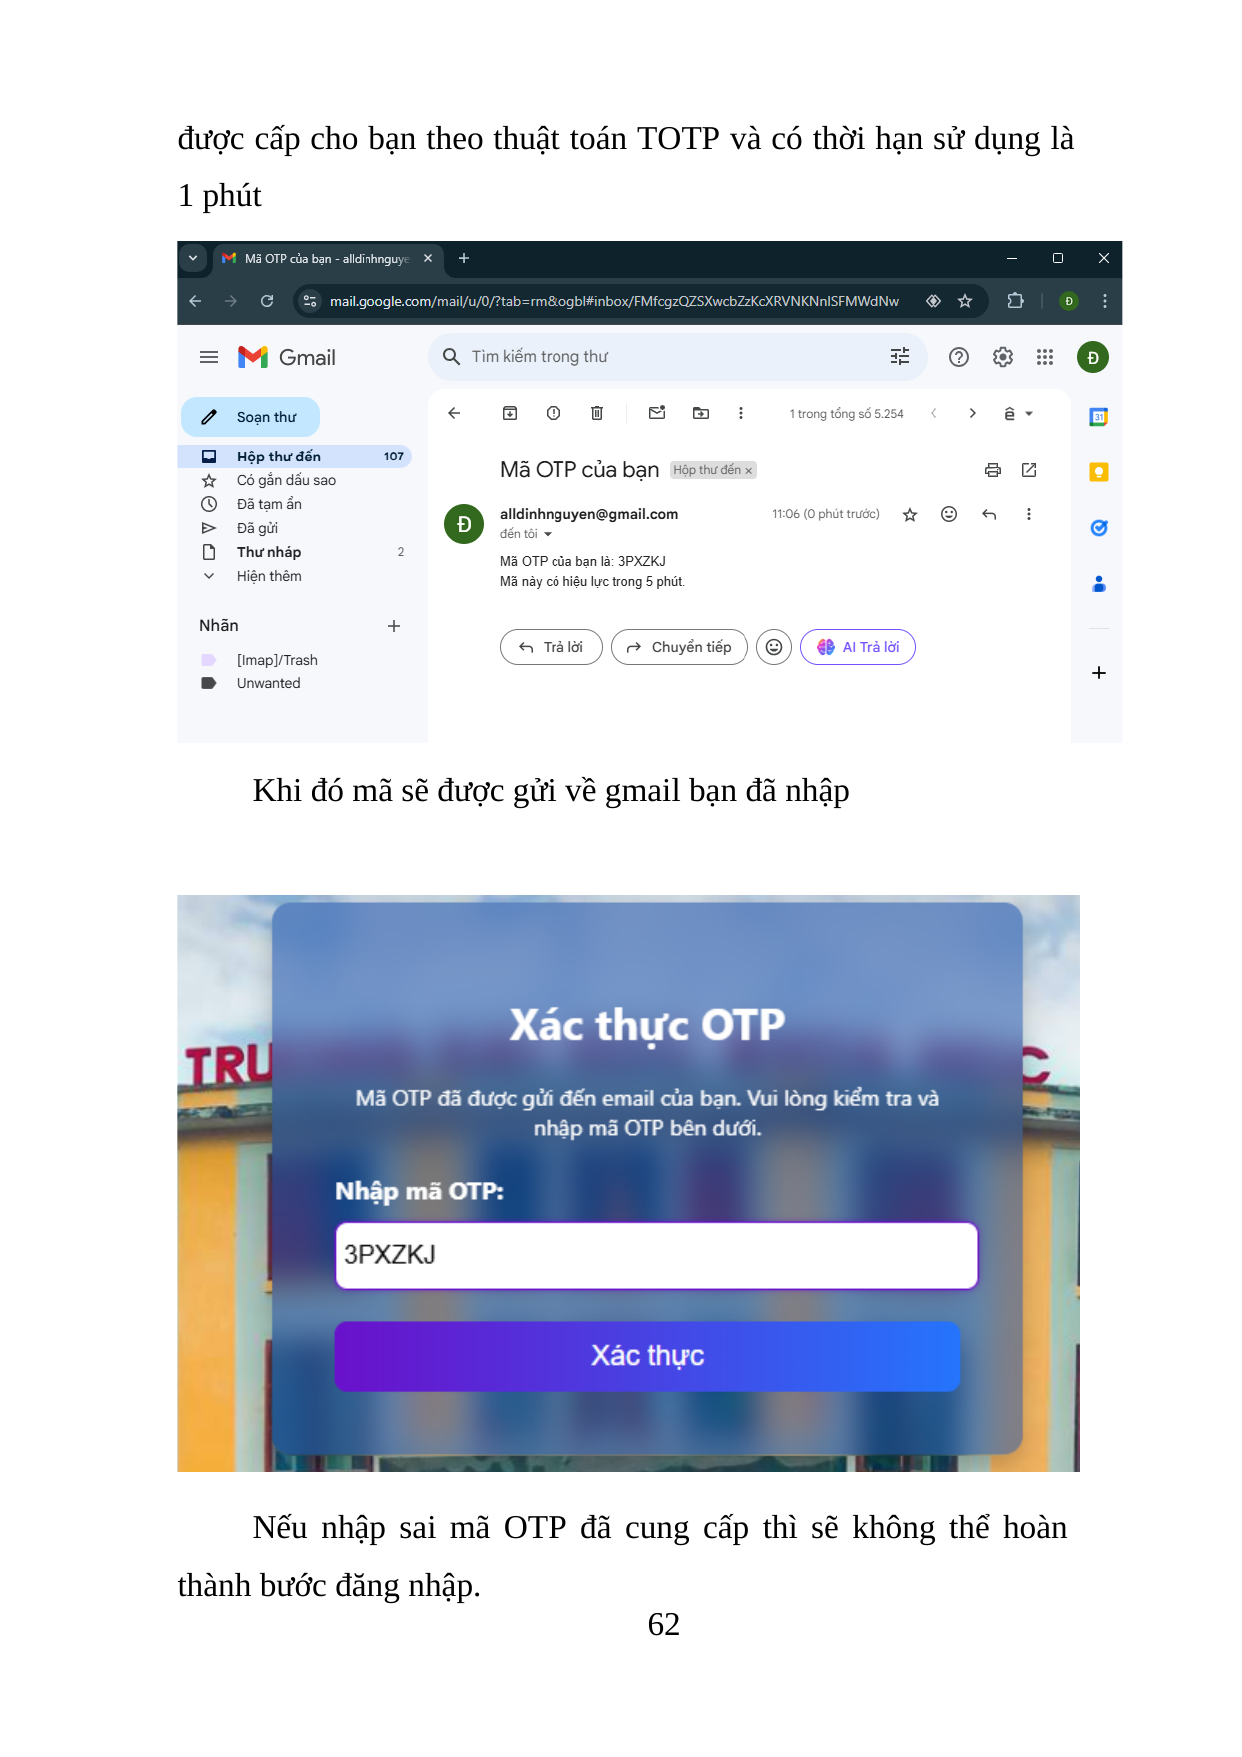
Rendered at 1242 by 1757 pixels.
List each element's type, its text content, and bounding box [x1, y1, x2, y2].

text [177, 118, 1076, 214]
text Khi đó mã sẽ được gửi về gmail bạn đã nhập [177, 770, 1076, 808]
picture [177, 895, 1080, 1472]
picture [177, 241, 1123, 743]
text Nếu nhập sai mã OTP đã cung cấp thì sẽ không thể hoàn thành bước đăng nhập. [177, 1507, 1069, 1603]
